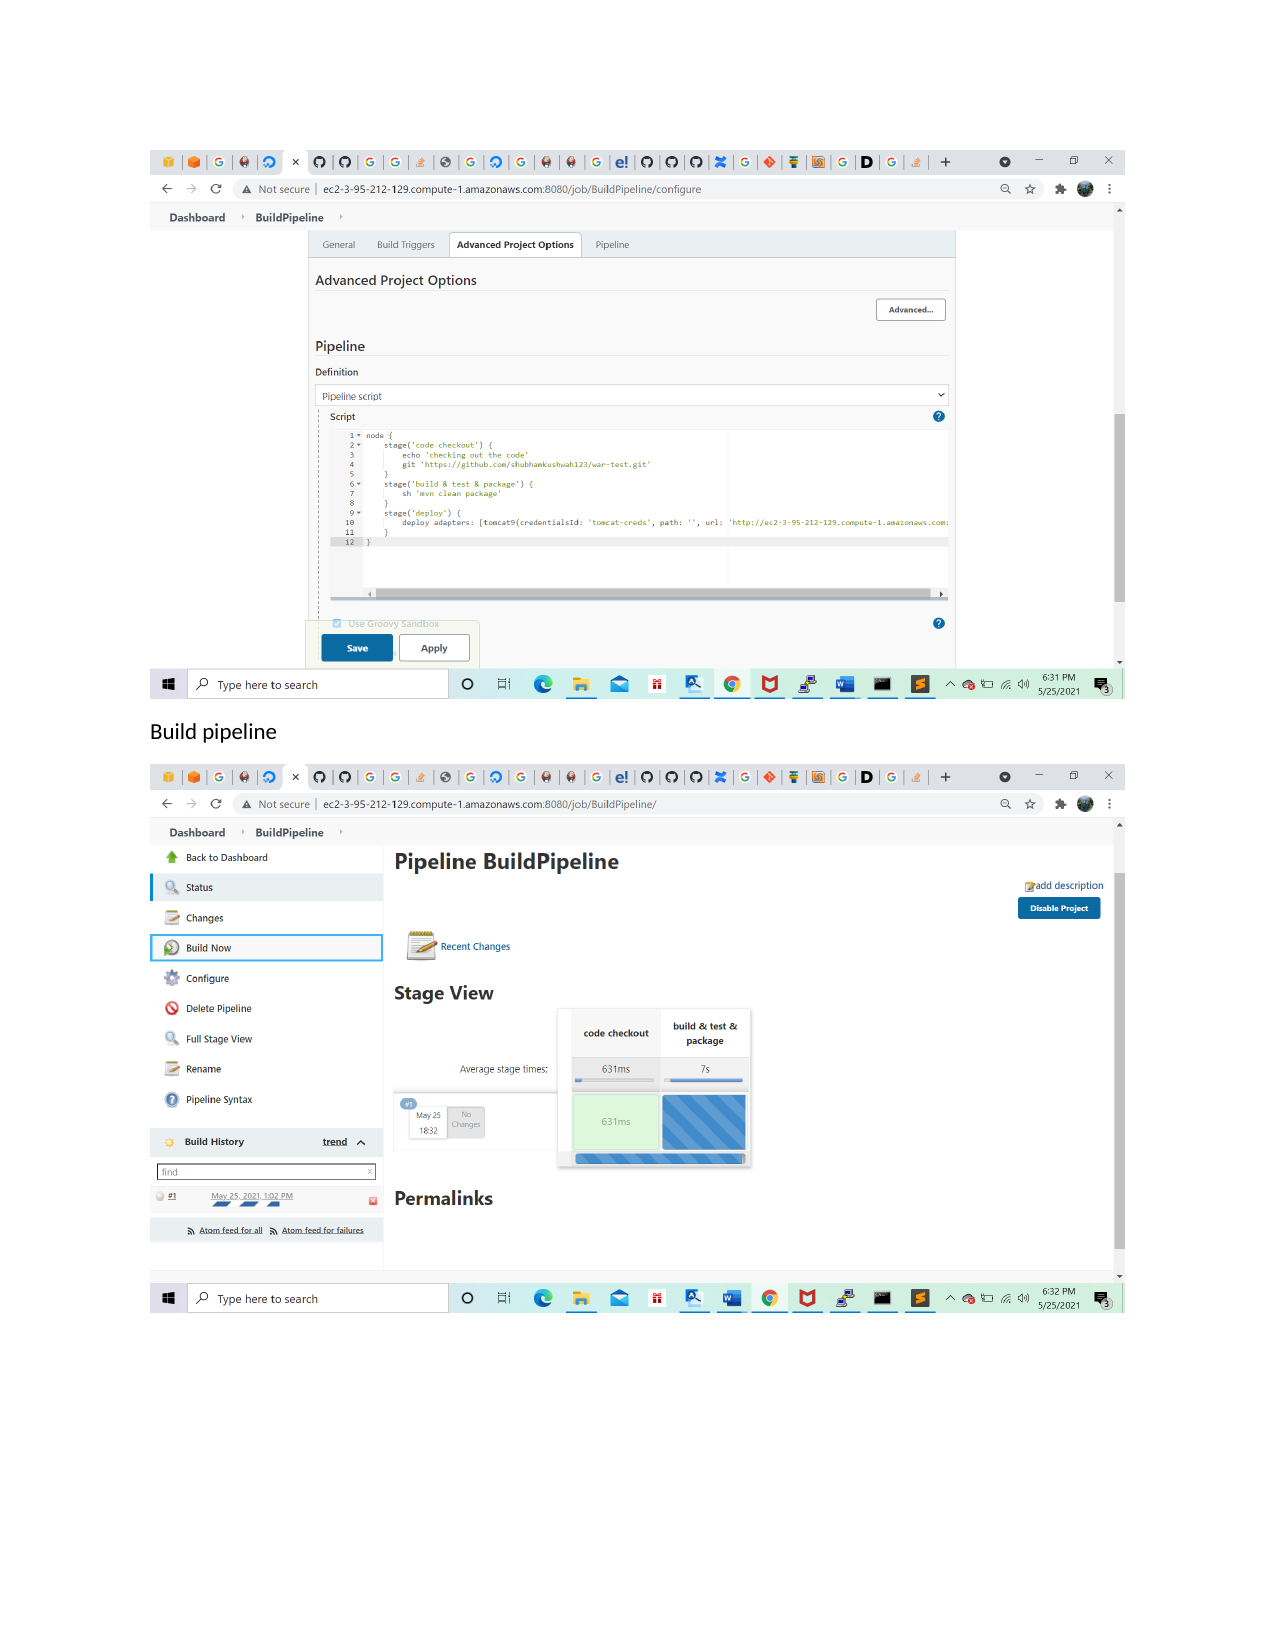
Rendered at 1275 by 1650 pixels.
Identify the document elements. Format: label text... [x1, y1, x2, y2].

text Build pipeline [150, 717, 1125, 745]
picture [150, 150, 1125, 699]
picture [150, 764, 1125, 1313]
